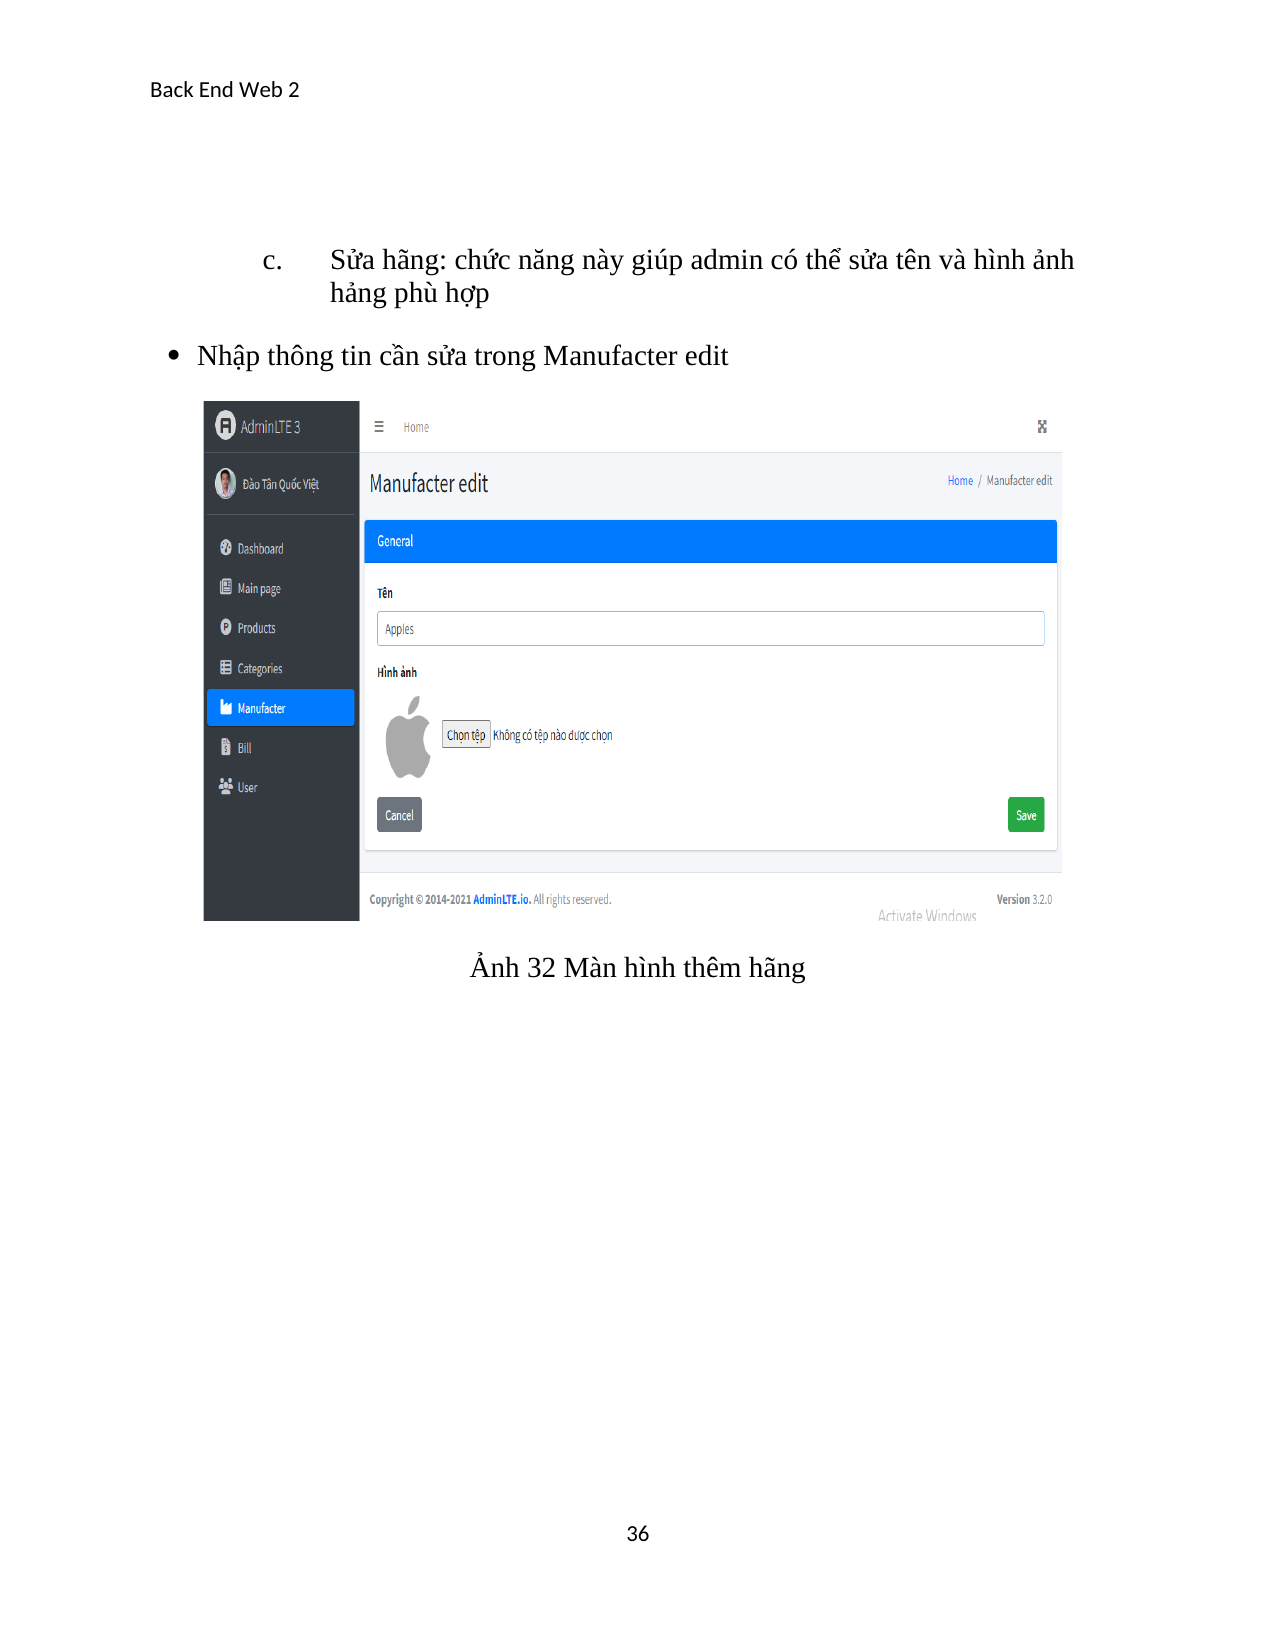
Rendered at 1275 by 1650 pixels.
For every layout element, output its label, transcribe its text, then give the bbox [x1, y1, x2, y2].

text Sửa hãng: chức năng này giúp admin có thể sửa tên và hình ảnh hảng phù hợp [262, 242, 1125, 309]
text Nhập thông tin cần sửa trong Manufacter edit [169, 338, 1125, 372]
text Ảnh 32 Màn hình thêm hãng [150, 950, 1125, 983]
picture [203, 401, 1062, 921]
